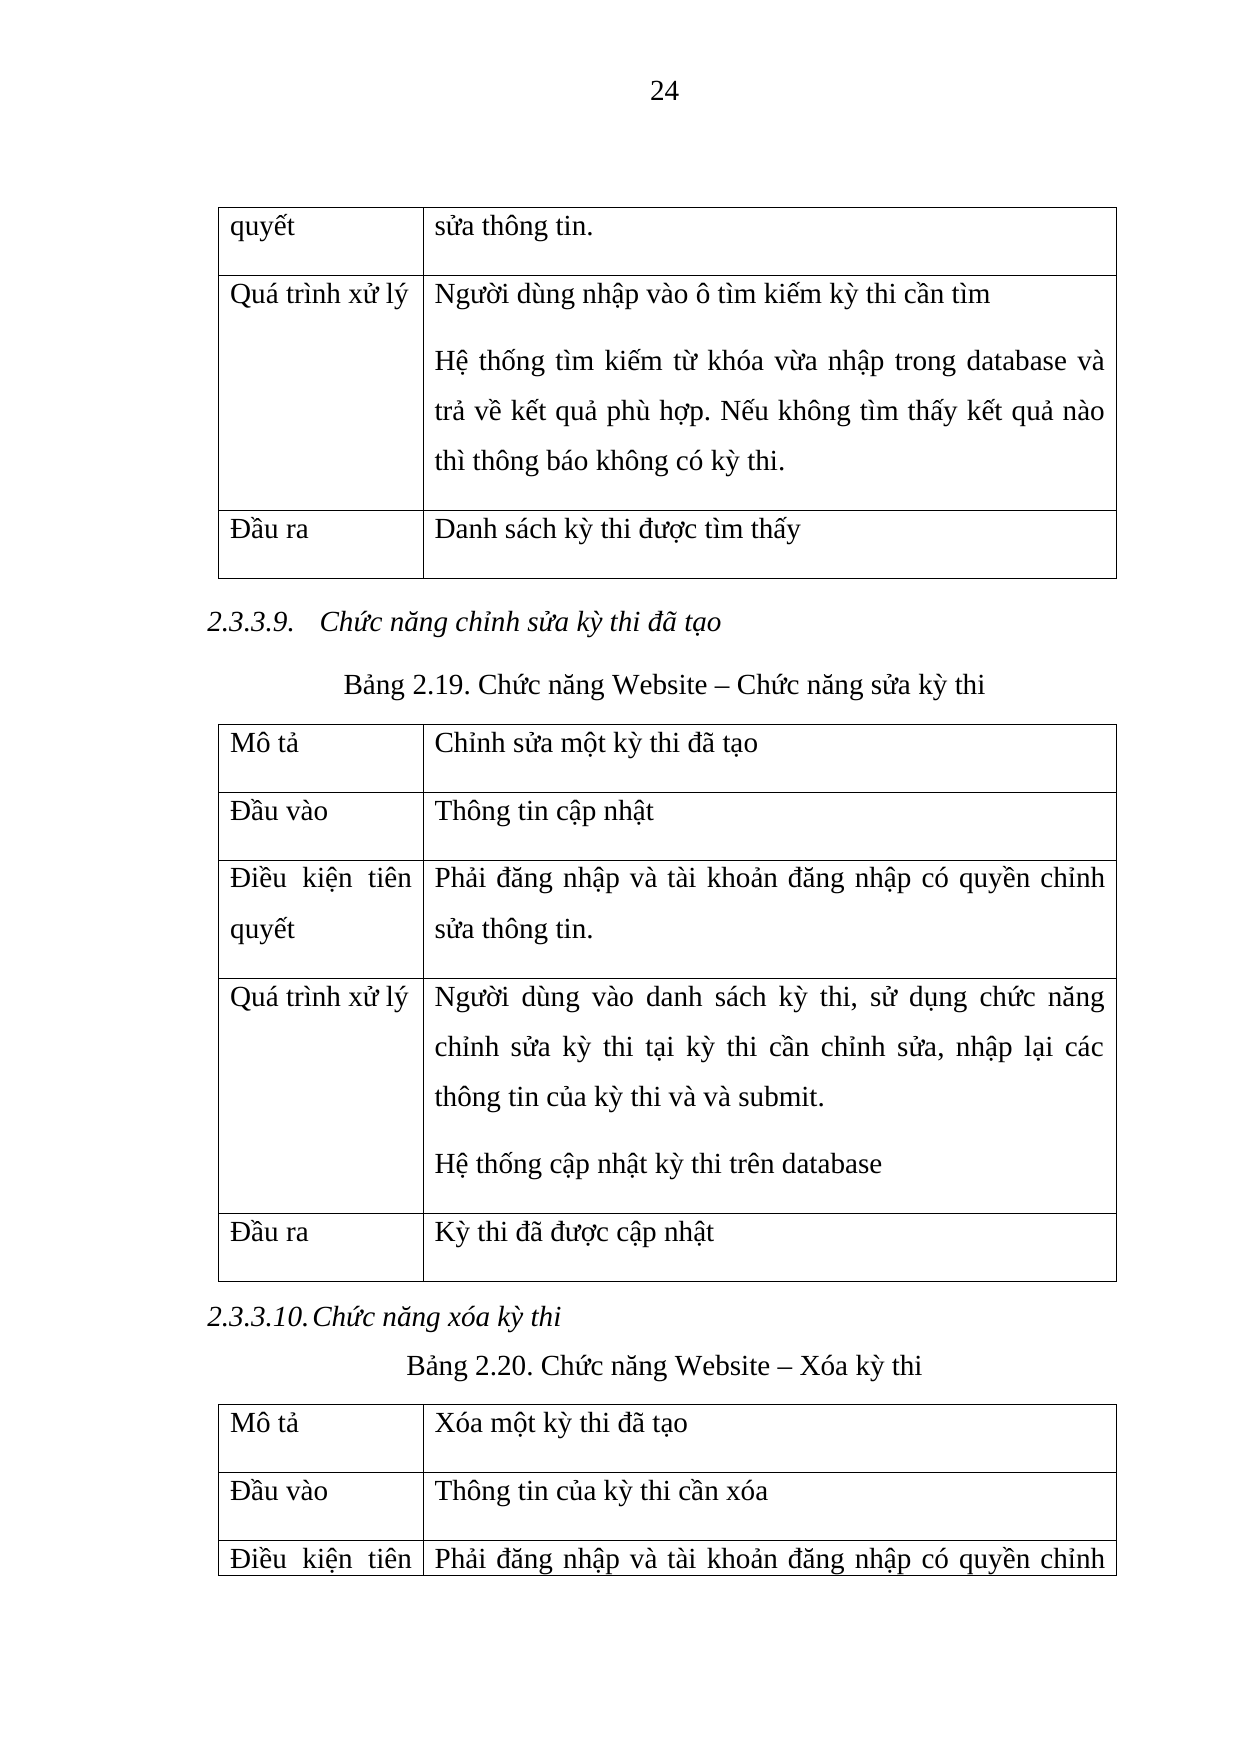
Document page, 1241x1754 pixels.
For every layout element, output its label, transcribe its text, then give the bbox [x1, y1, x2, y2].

text Bảng 2.20. Chức năng Website – Xóa kỳ thi [207, 1348, 1122, 1381]
table_header Mô tả [219, 1405, 423, 1472]
table_cell Đầu ra [219, 1214, 423, 1281]
table_cell Người dùng vào danh sách kỳ thi, sử dụng chức năng chỉnh sửa kỳ thi tại kỳ thi cần chỉnh sửa, nhập lại các thông tin của kỳ thi và và submit. Hệ thống cập nhật kỳ thi trên database [424, 979, 1116, 1213]
table_header Chỉnh sửa một kỳ thi đã tạo [424, 725, 1116, 792]
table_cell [424, 1541, 1116, 1574]
table_cell Đầu vào [219, 1473, 423, 1540]
table_cell Đầu vào [219, 793, 423, 859]
table_cell Kỳ thi đã được cập nhật [424, 1214, 1116, 1281]
table_cell Quá trình xử lý [219, 276, 423, 510]
table_header Mô tả [219, 725, 423, 792]
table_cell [219, 208, 423, 275]
table_cell Phải đăng nhập và tài khoản đăng nhập có quyền chỉnh sửa thông tin. [424, 861, 1116, 978]
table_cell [424, 208, 1116, 275]
table_cell Người dùng nhập vào ô tìm kiếm kỳ thi cần tìm Hệ thống tìm kiếm từ khóa vừa nhập trong database và trả về kết quả phù hợp. Nếu không tìm thấy kết quả nào thì thông báo không có kỳ thi. [424, 276, 1116, 510]
table_header Xóa một kỳ thi đã tạo [424, 1405, 1116, 1472]
table_cell Đầu ra [219, 511, 423, 578]
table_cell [219, 1541, 423, 1574]
table_cell Điều kiện tiên quyết [219, 861, 423, 978]
text Bảng 2.19. Chức năng Website – Chức năng sửa kỳ thi [207, 667, 1122, 701]
table_cell Thông tin cập nhật [424, 793, 1116, 859]
subtitle Chức năng xóa kỳ thi [207, 1299, 1122, 1332]
table_cell Danh sách kỳ thi được tìm thấy [424, 511, 1116, 578]
table_cell Quá trình xử lý [219, 979, 423, 1213]
subtitle Chức năng chỉnh sửa kỳ thi đã tạo [207, 604, 1122, 638]
table_cell Thông tin của kỳ thi cần xóa [424, 1473, 1116, 1540]
